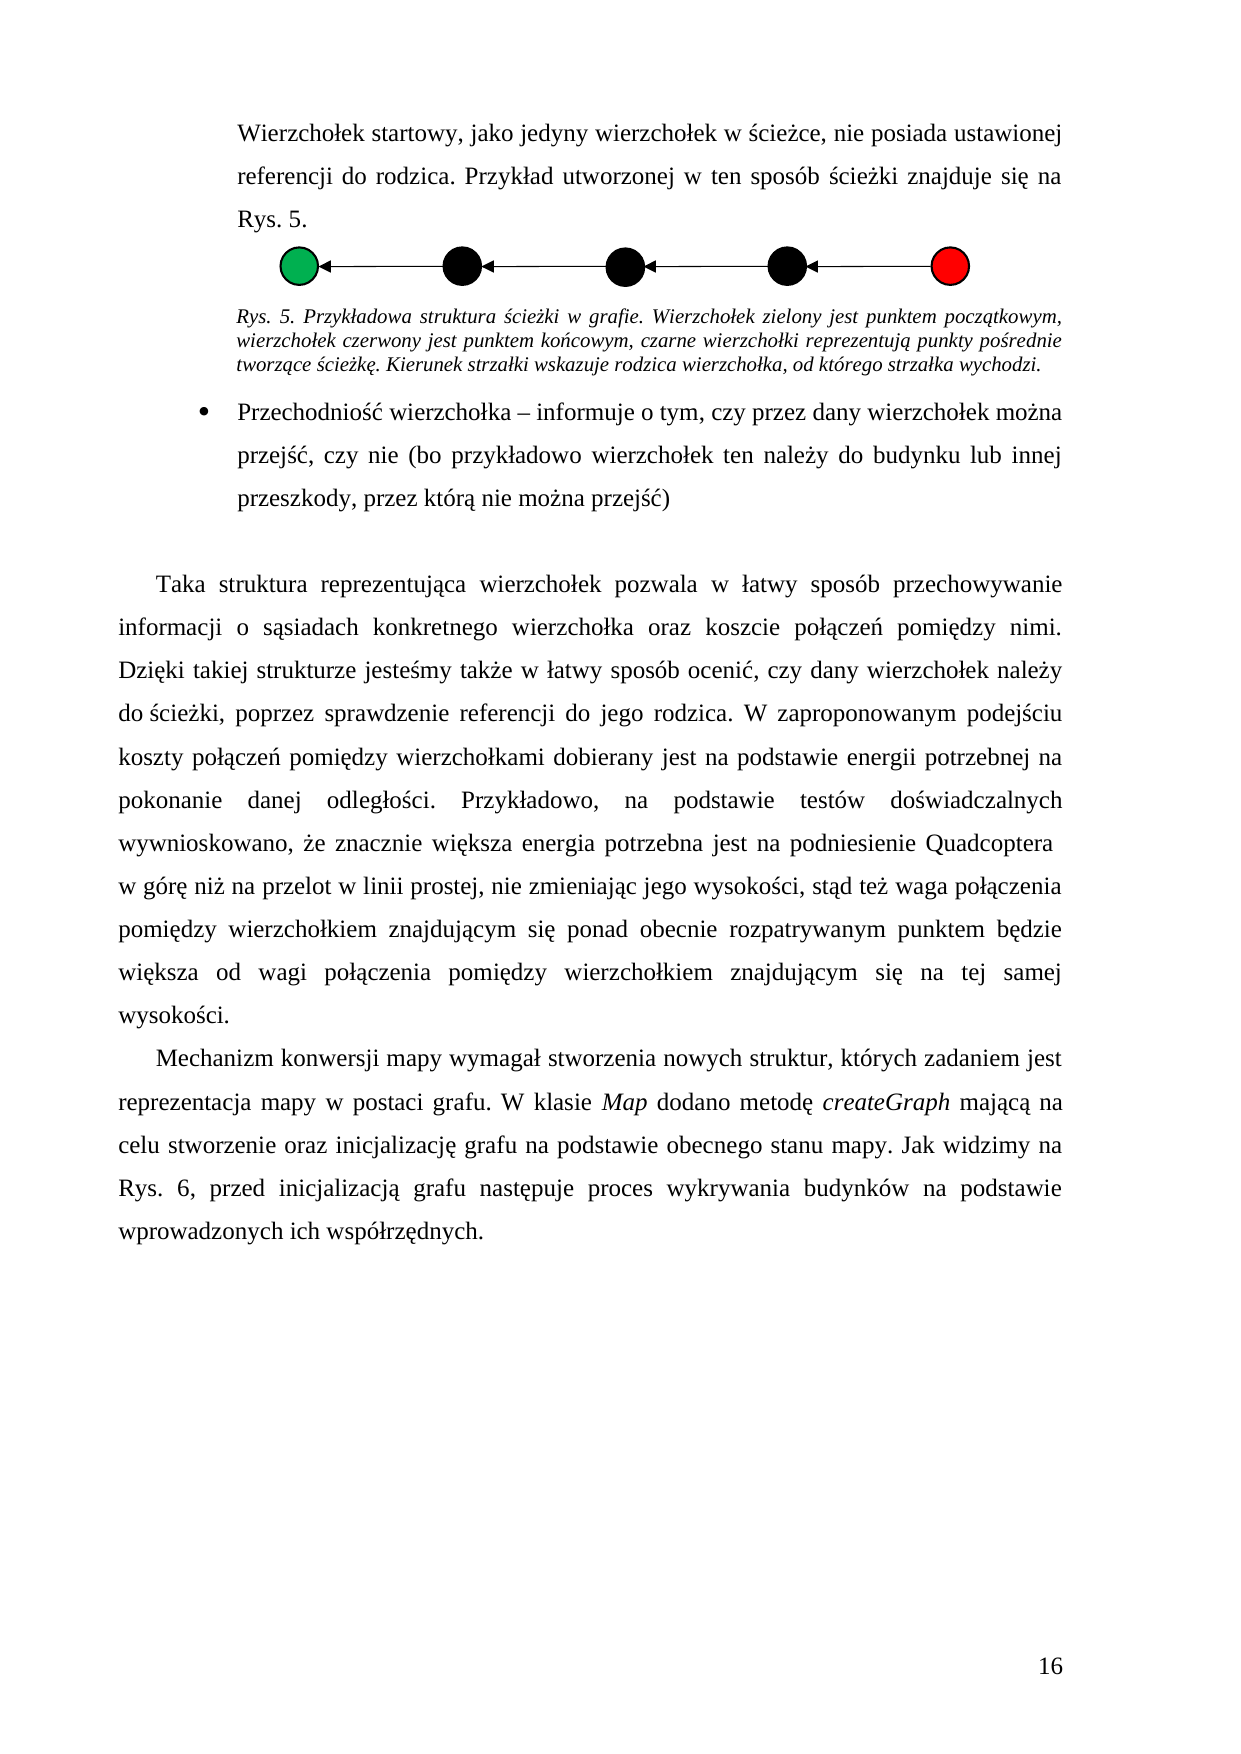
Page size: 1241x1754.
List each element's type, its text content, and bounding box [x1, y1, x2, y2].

text Mechanizm konwersji mapy wymagał stworzenia nowych struktur, których zadaniem jest reprezentacja mapy w postaci grafu. W klasie Map dodano metodę createGraph mającą na celu stworzenie oraz inicjalizację grafu na podstawie obecnego stanu mapy. Jak widzimy na Rys. 6, przed inicjalizacją grafu następuje proces wykrywania budynków na podstawie wprowadzonych ich współrzędnych. [118, 1043, 1063, 1245]
text Rys. 5. Przykładowa struktura ścieżki w grafie. Wierzchołek zielony jest punktem początkowym, wierzchołek czerwony jest punktem końcowym, czarne wierzchołki reprezentują punkty pośrednie tworzące ścieżkę. Kierunek strzałki wskazuje rodzica wierzchołka, od którego strzałka wychodzi. [236, 304, 1063, 376]
text Taka struktura reprezentująca wierzchołek pozwala w łatwy sposób przechowywanie informacji o sąsiadach konkretnego wierzchołka oraz koszcie połączeń pomiędzy nimi. Dzięki takiej strukturze jesteśmy także w łatwy sposób ocenić, czy dany wierzchołek należy do ścieżki, poprzez sprawdzenie referencji do jego rodzica. W zaproponowanym podejściu koszty połączeń pomiędzy wierzchołkami dobierany jest na podstawie energii potrzebnej na pokonanie danej odległości. Przykładowo, na podstawie testów doświadczalnych wywnioskowano, że znacznie większa energia potrzebna jest na podniesienie Quadcoptera w górę niż na przelot w linii prostej, nie zmieniając jego wysokości, stąd też waga połączenia pomiędzy wierzchołkiem znajdującym się ponad obecnie rozpatrywanym punktem będzie większa od wagi połączenia pomiędzy wierzchołkiem znajdującym się na tej samej wysokości. [118, 569, 1063, 1029]
list Przechodniość wierzchołka – informuje o tym, czy przez dany wierzchołek można przejść, czy nie (bo przykładowo wierzchołek ten należy do budynku lub innej przeszkody, przez którą nie można przejść) [199, 397, 1063, 512]
